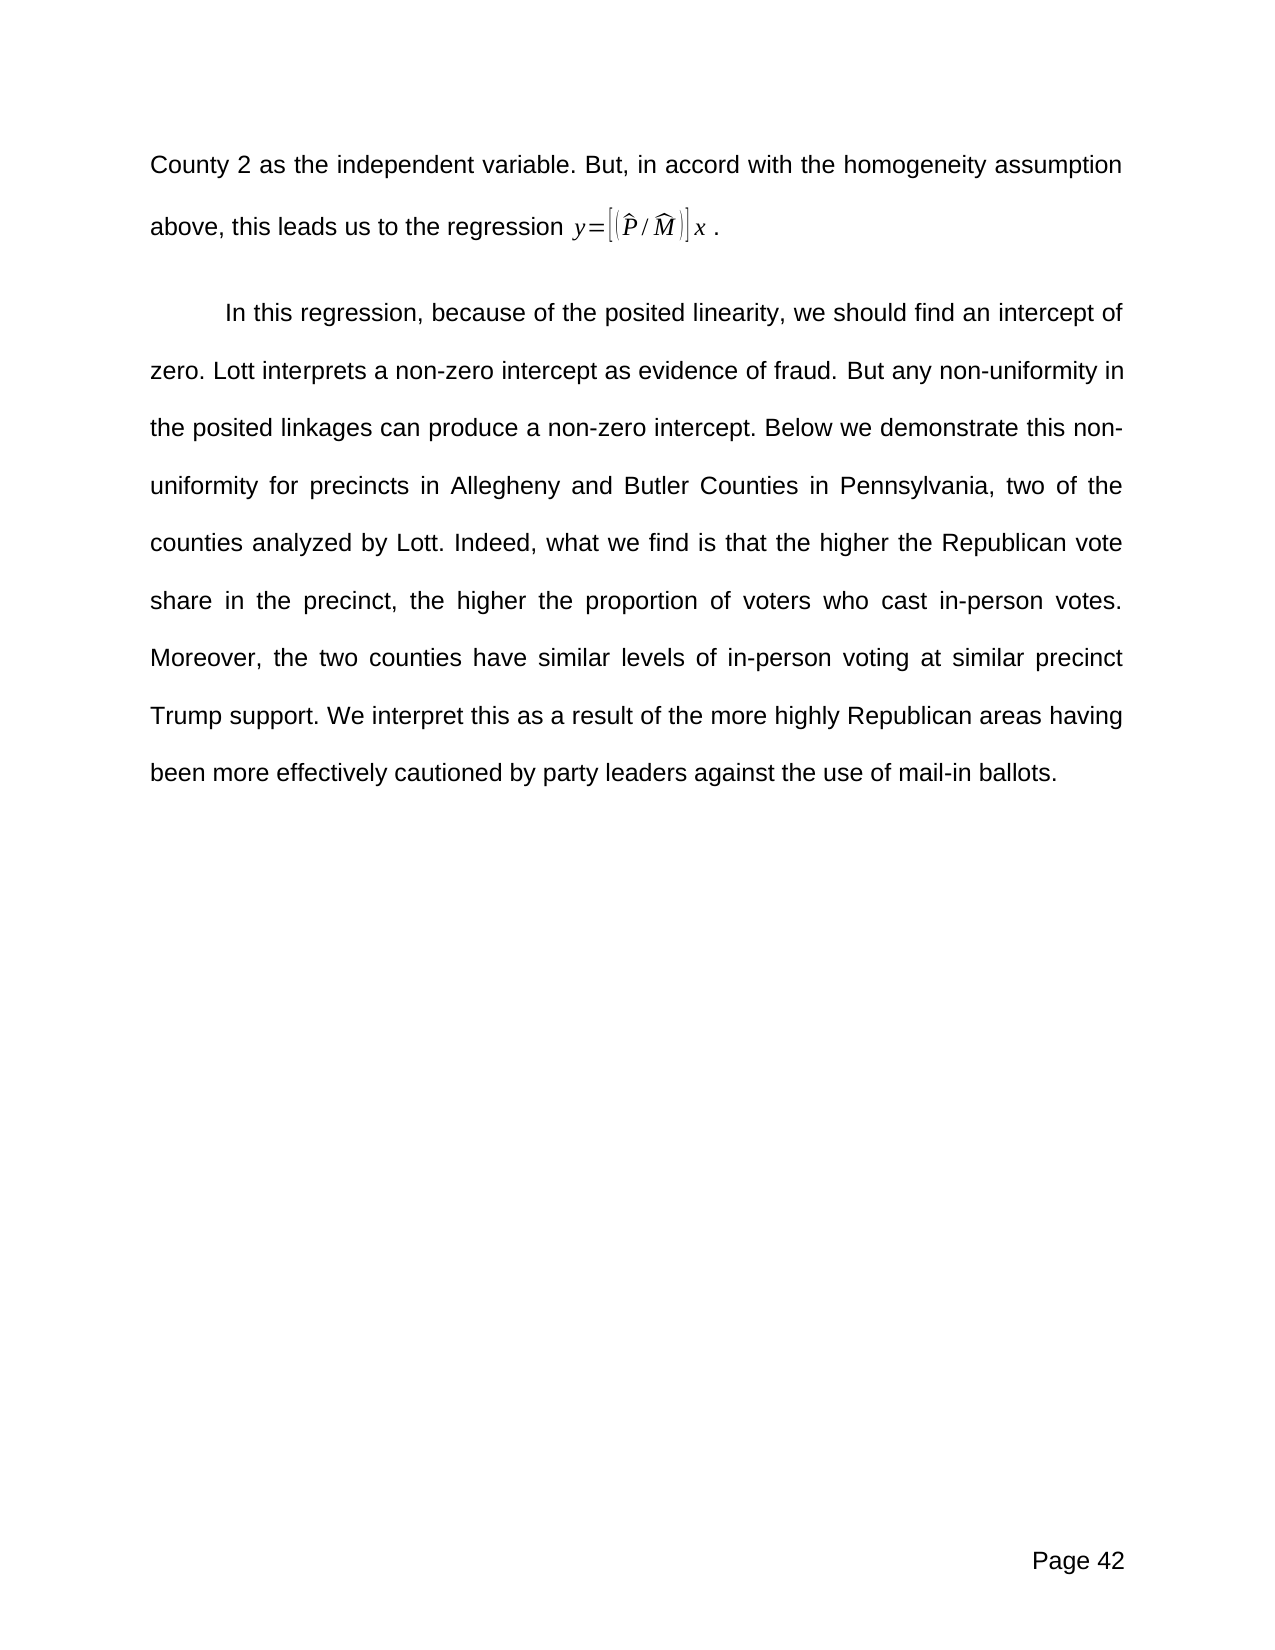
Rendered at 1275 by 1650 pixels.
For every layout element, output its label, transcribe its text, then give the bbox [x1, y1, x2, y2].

text In this regression, because of the posited linearity, we should find an intercept of zero. Lott interprets a non-zero intercept as evidence of fraud. But any non-uniformity in the posited linkages can produce a non-zero intercept. Below we demonstrate this non-uniformity for precincts in Allegheny and Butler Counties in Pennsylvania, two of the counties analyzed by Lott. Indeed, what we find is that the higher the Republican vote share in the precinct, the higher the proportion of voters who cast in-person votes. Moreover, the two counties have similar levels of in-person voting at similar precinct Trump support. We interpret this as a result of the more highly Republican areas having been more effectively cautioned by party leaders against the use of mail-in ballots. [150, 298, 1125, 787]
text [150, 150, 1125, 244]
